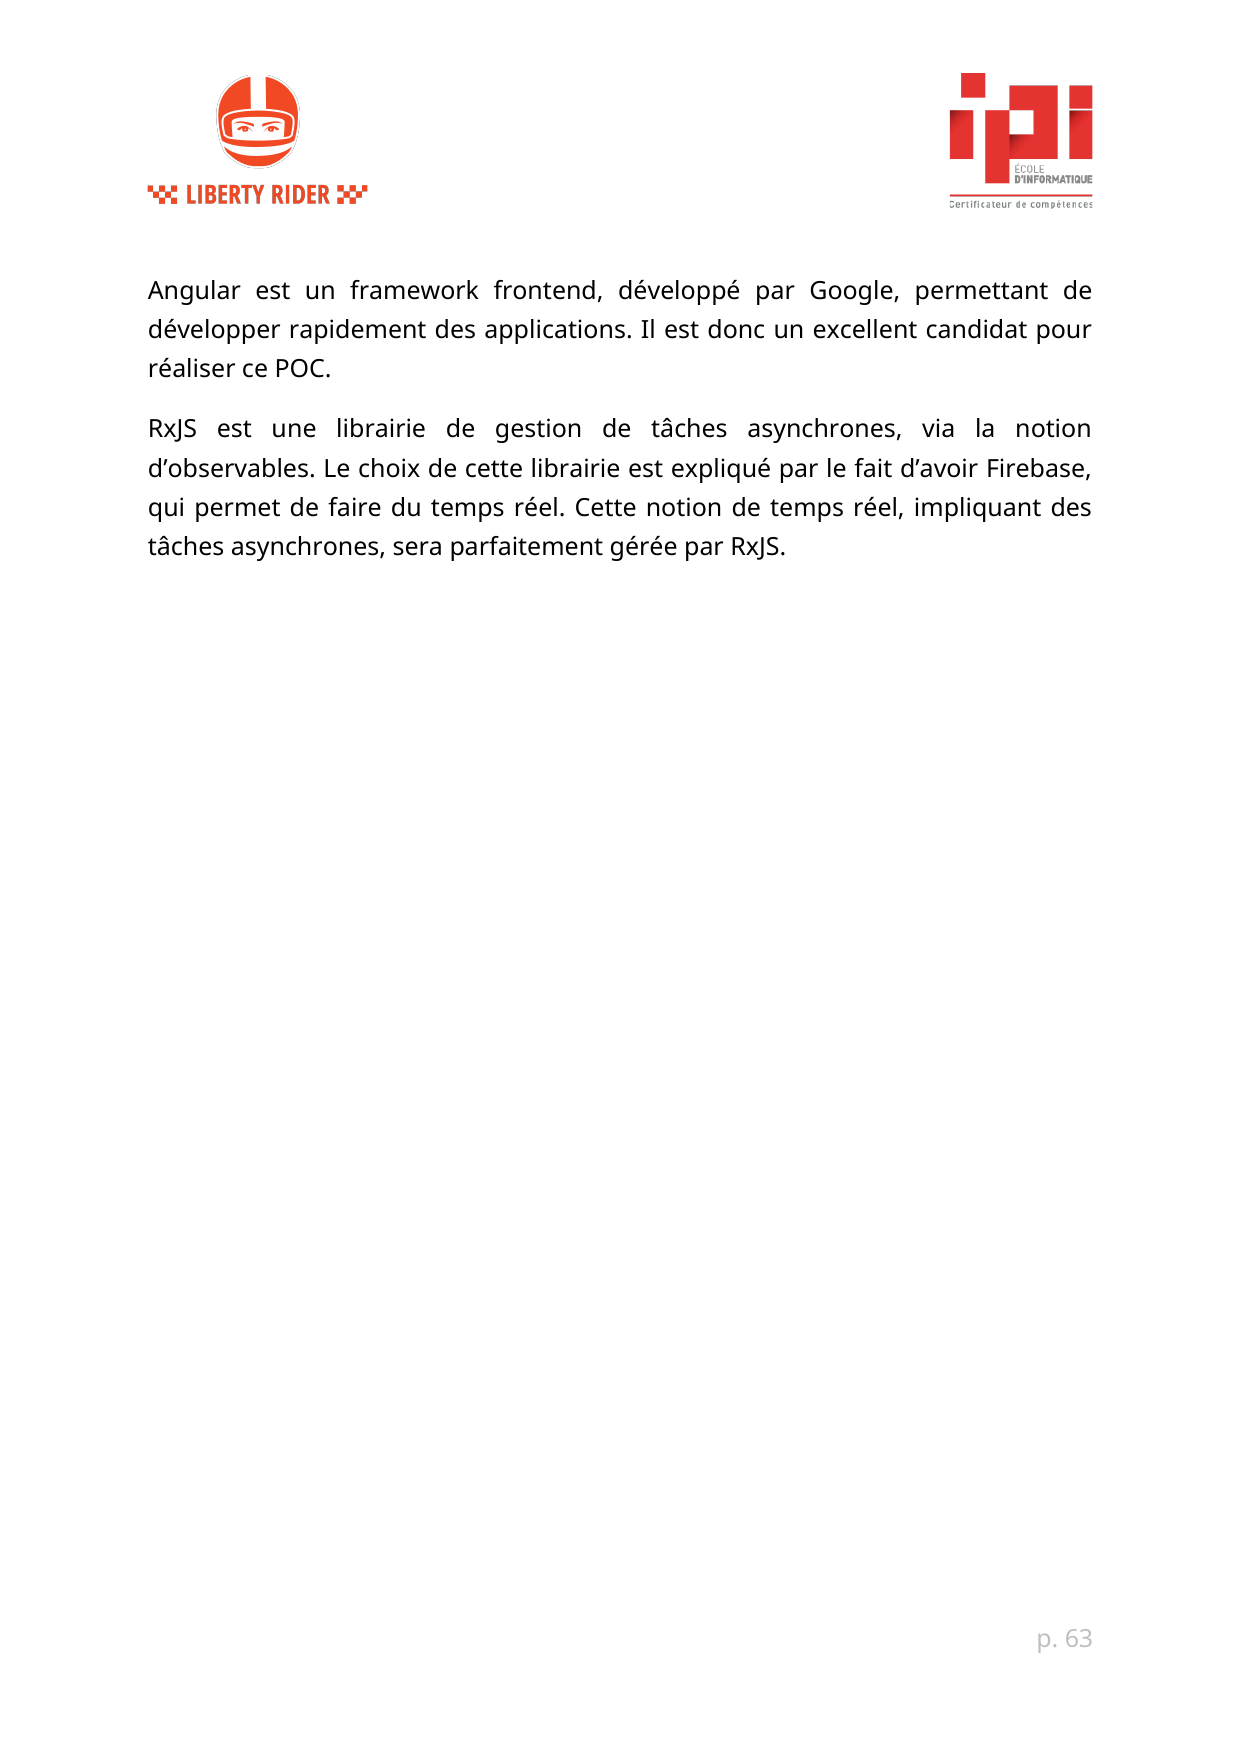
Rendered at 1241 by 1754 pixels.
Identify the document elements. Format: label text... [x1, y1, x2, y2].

picture [949, 73, 1093, 209]
text Angular est un framework frontend, développé par Google, permettant de développer rapidement des applications. Il est donc un excellent candidat pour réaliser ce POC. [148, 273, 1093, 385]
text RxJS est une librairie de gestion de tâches asynchrones, via la notion d’observables. Le choix de cette librairie est expliqué par le fait d’avoir Firebase, qui permet de faire du temps réel. Cette notion de temps réel, impliquant des tâches asynchrones, sera parfaitement gérée par RxJS. [148, 411, 1093, 563]
picture [147, 75, 368, 209]
